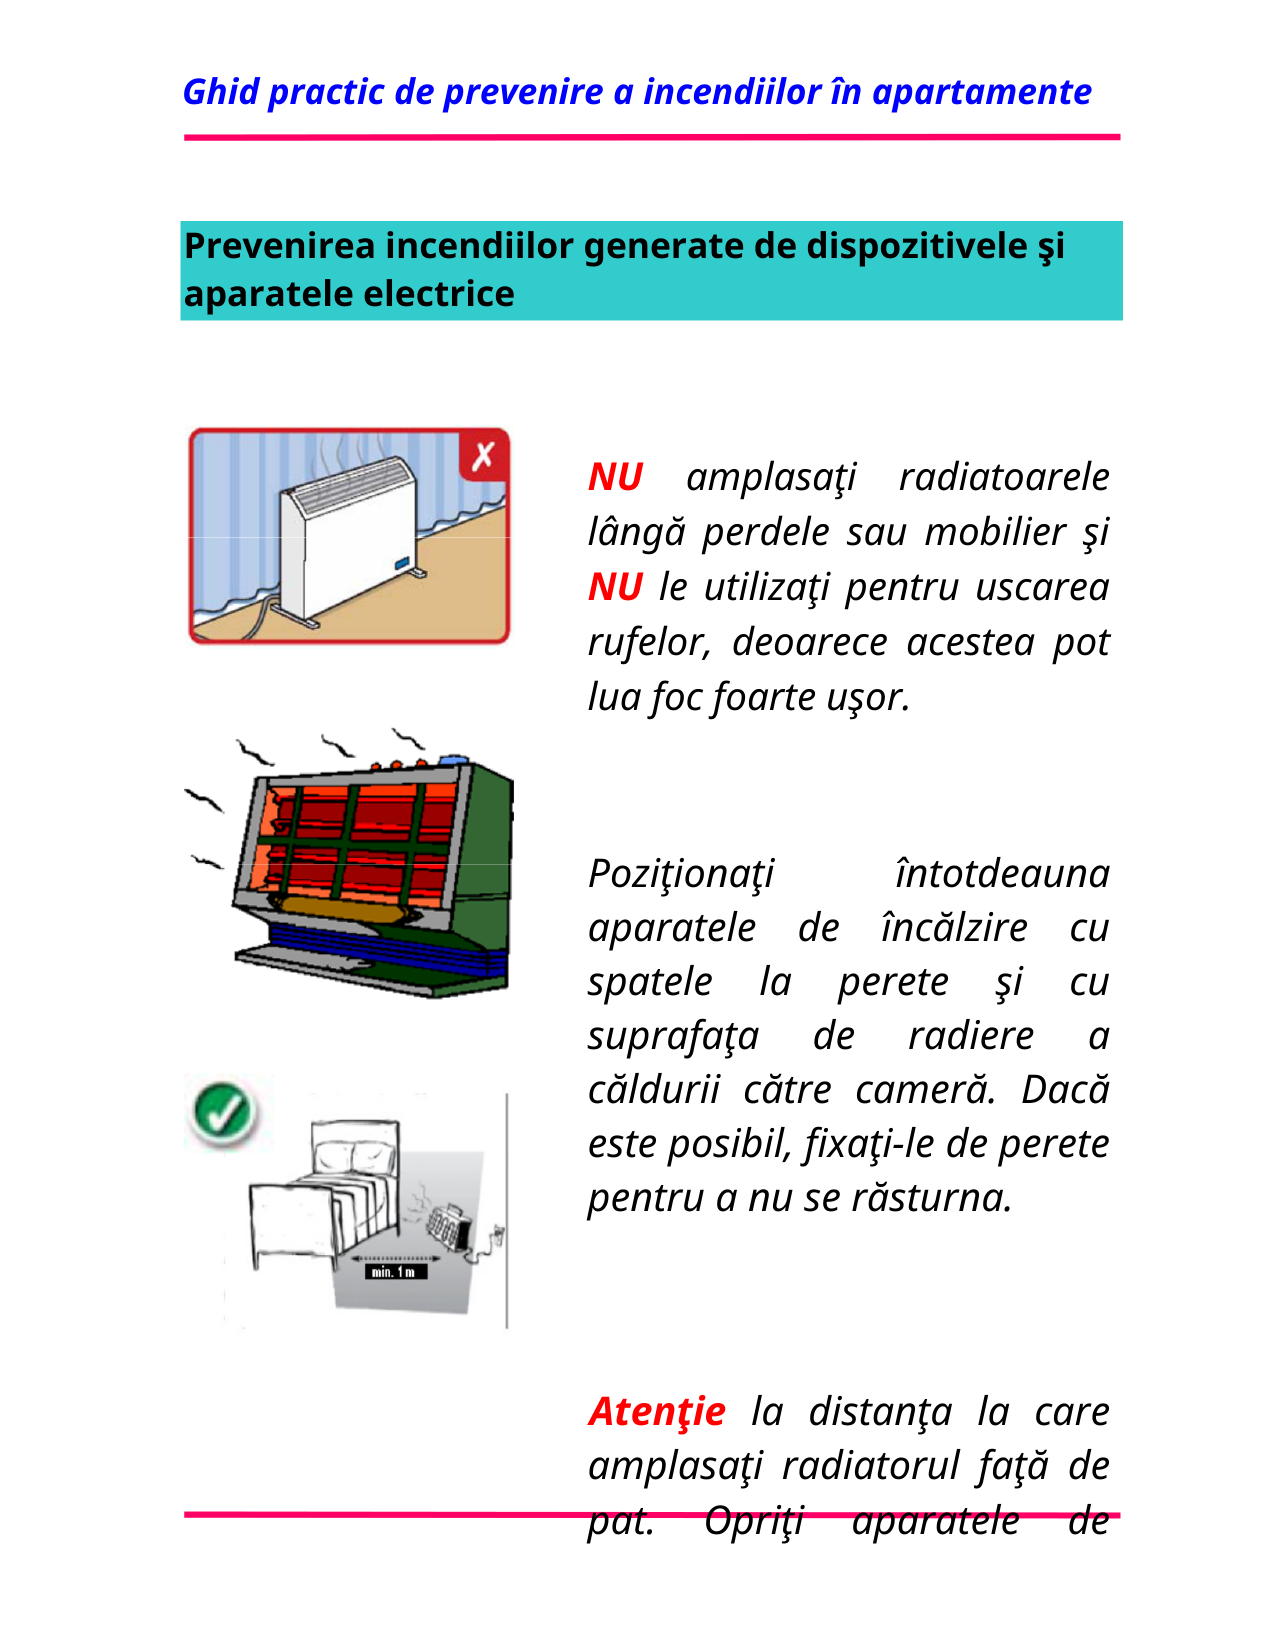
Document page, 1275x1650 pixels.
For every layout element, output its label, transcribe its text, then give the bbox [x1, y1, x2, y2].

text Poziţionaţi întotdeauna aparatele de încălzire cu spatele la perete şi cu suprafaţa de radiere a căldurii către cameră. Dacă este posibil, fixaţi-le de perete pentru a nu se răsturna. [587, 845, 1110, 1223]
text Ghid practic de prevenire a incendiilor în apartamente [150, 66, 1125, 115]
picture [177, 130, 1124, 1521]
text NU amplasaţi radiatoarele lângă perdele sau mobilier şi NU le utilizaţi pentru uscarea rufelor, deoarece acestea pot lua foc foarte uşor. [587, 449, 1110, 722]
text Prevenirea incendiilor generate de dispozitivele şi aparatele electrice [183, 221, 1119, 316]
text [587, 1383, 1110, 1546]
